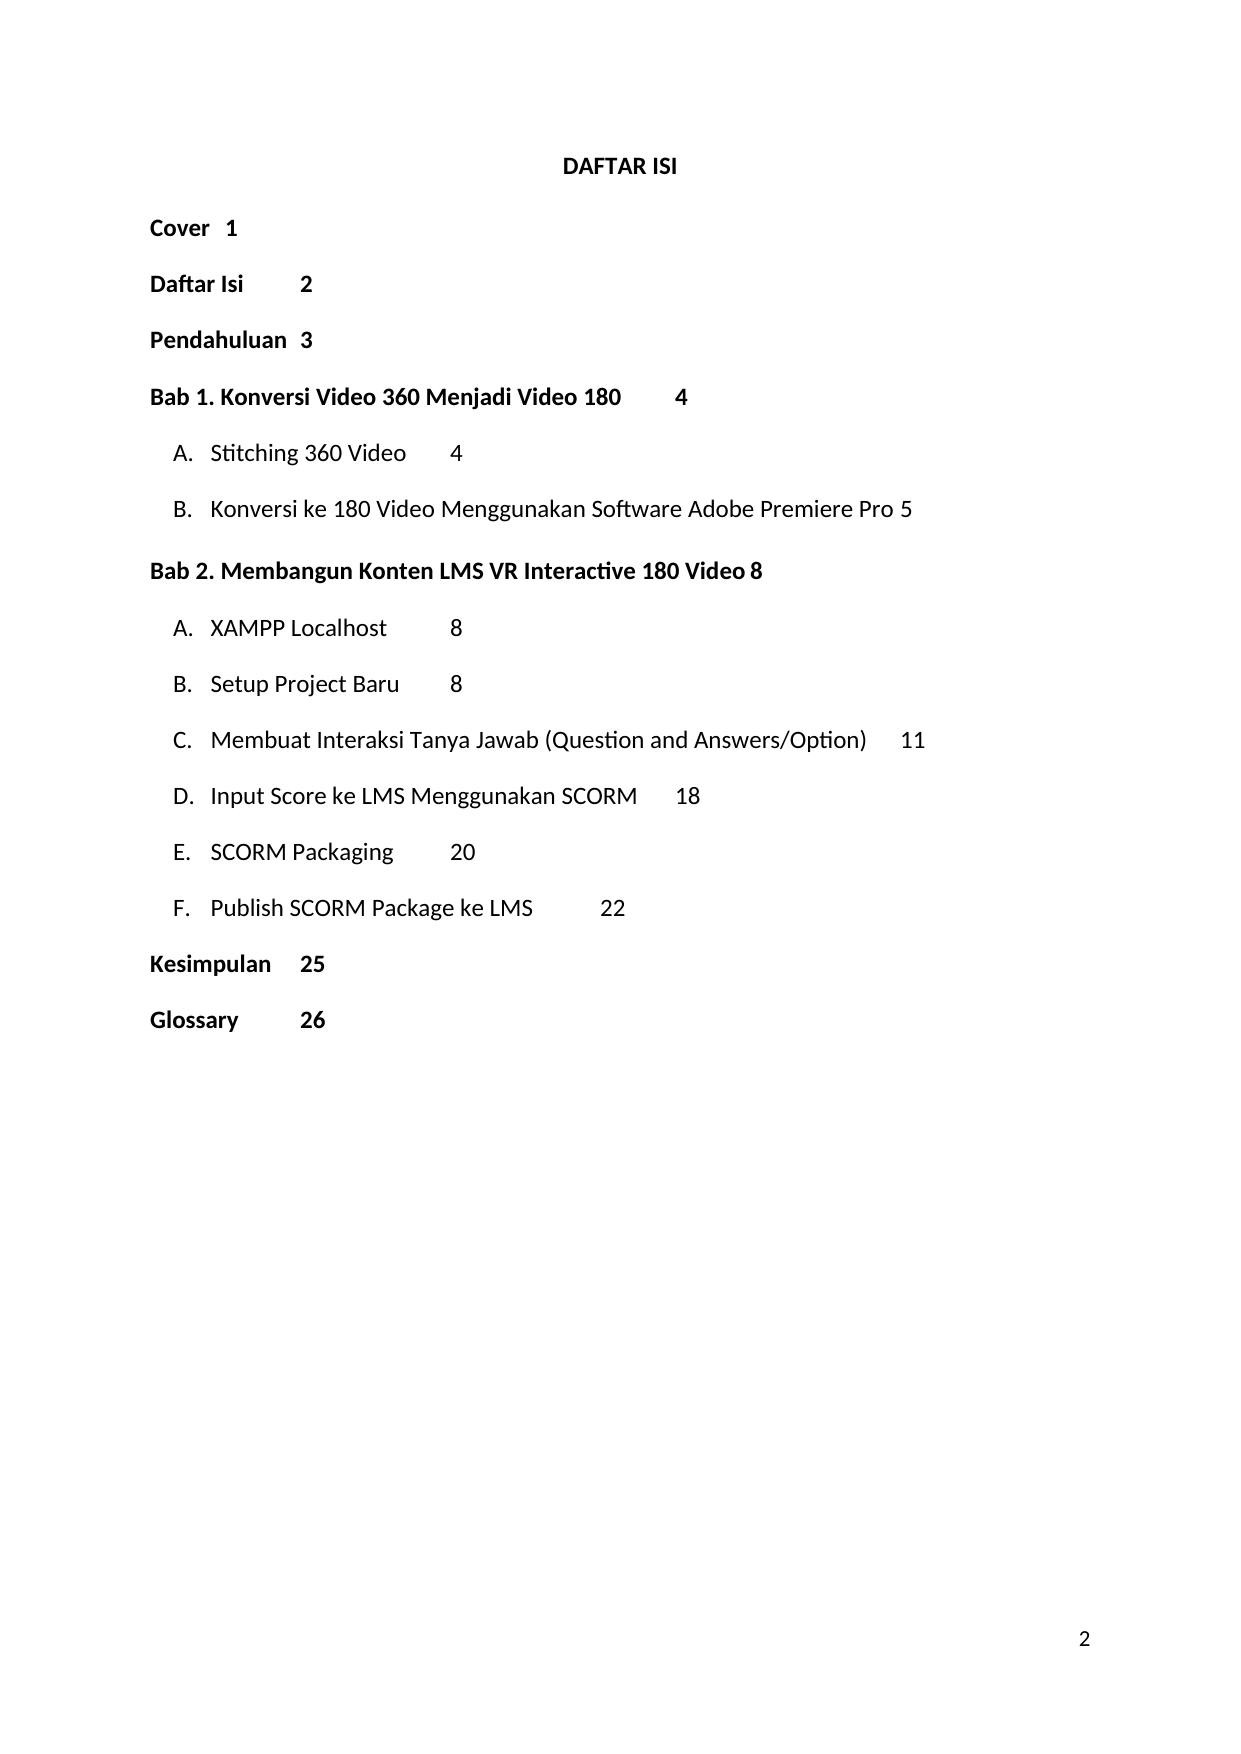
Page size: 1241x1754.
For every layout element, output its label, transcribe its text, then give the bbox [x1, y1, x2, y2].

text DAFTAR ISI [150, 150, 1090, 181]
